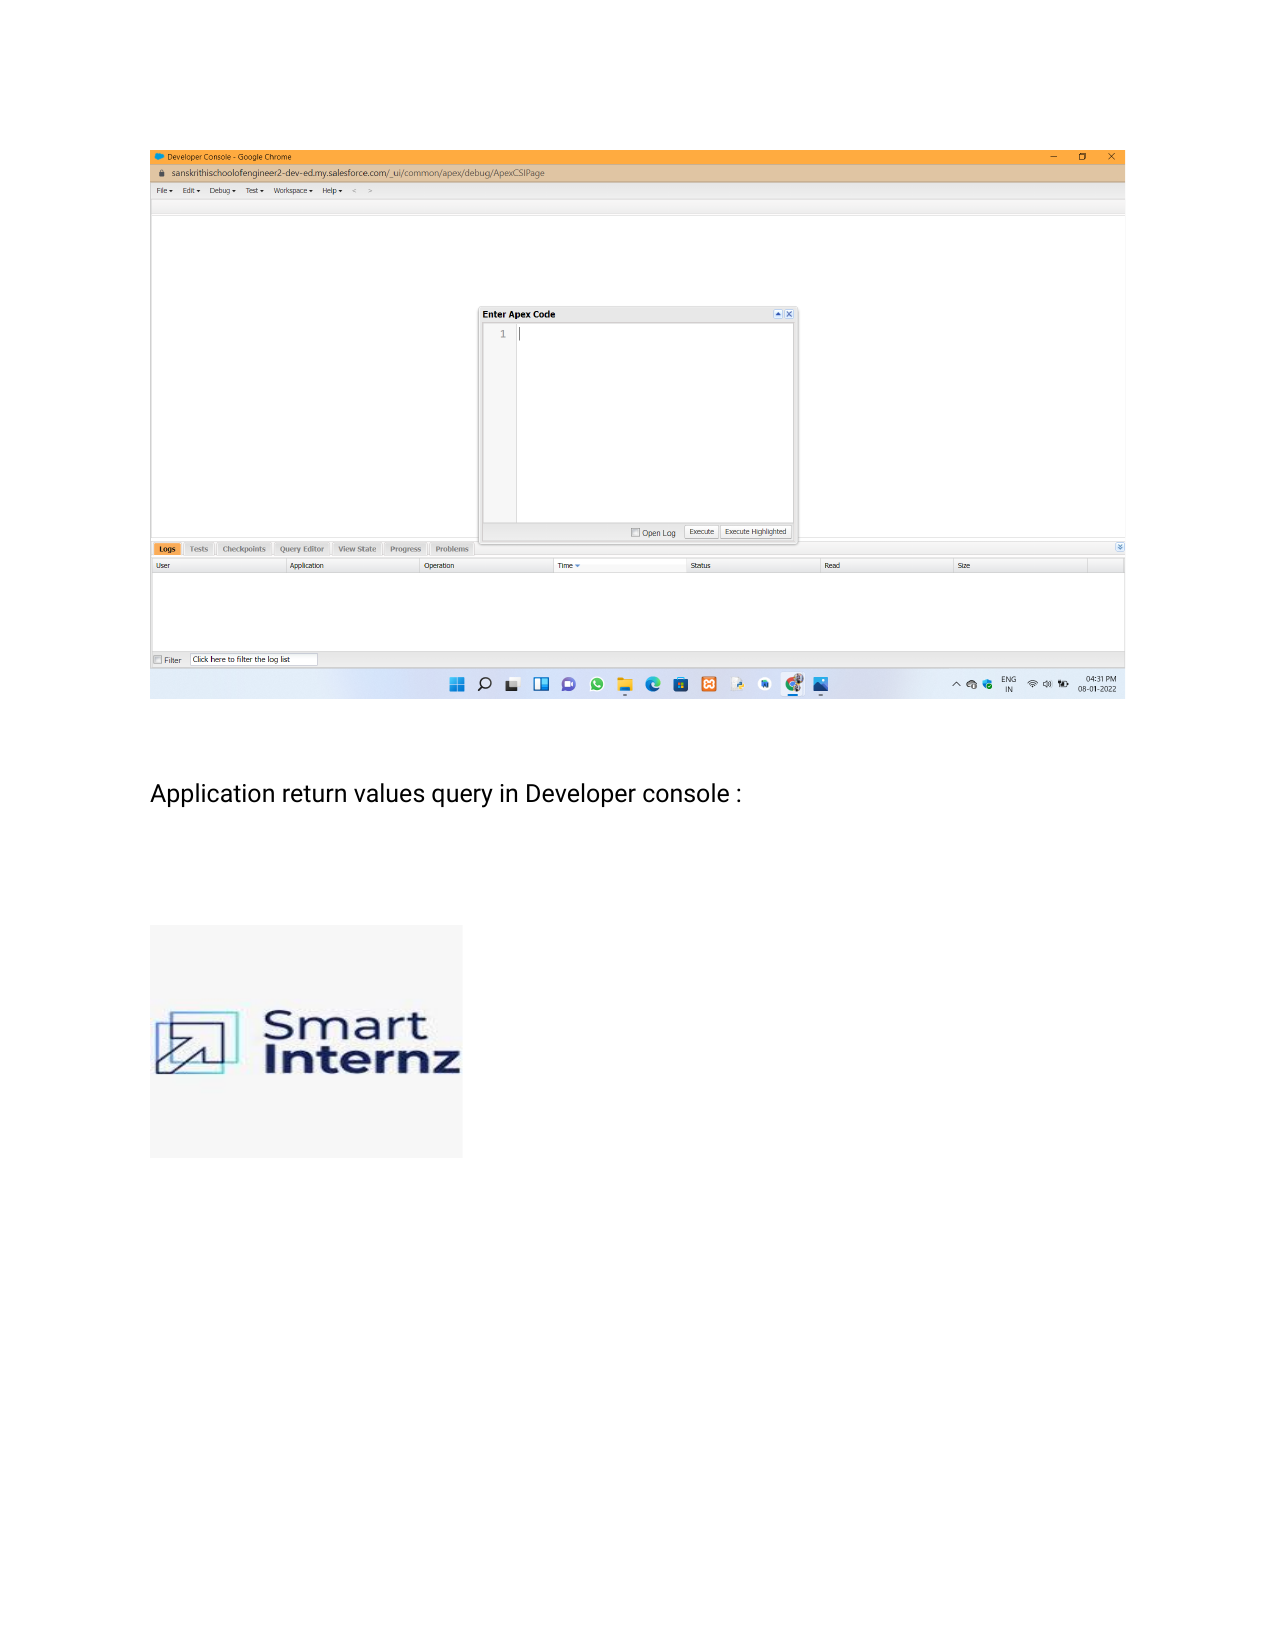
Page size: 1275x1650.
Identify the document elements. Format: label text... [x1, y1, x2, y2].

picture [150, 150, 1125, 699]
text Application return values query in Developer console : [150, 779, 1125, 808]
picture [150, 925, 463, 1158]
